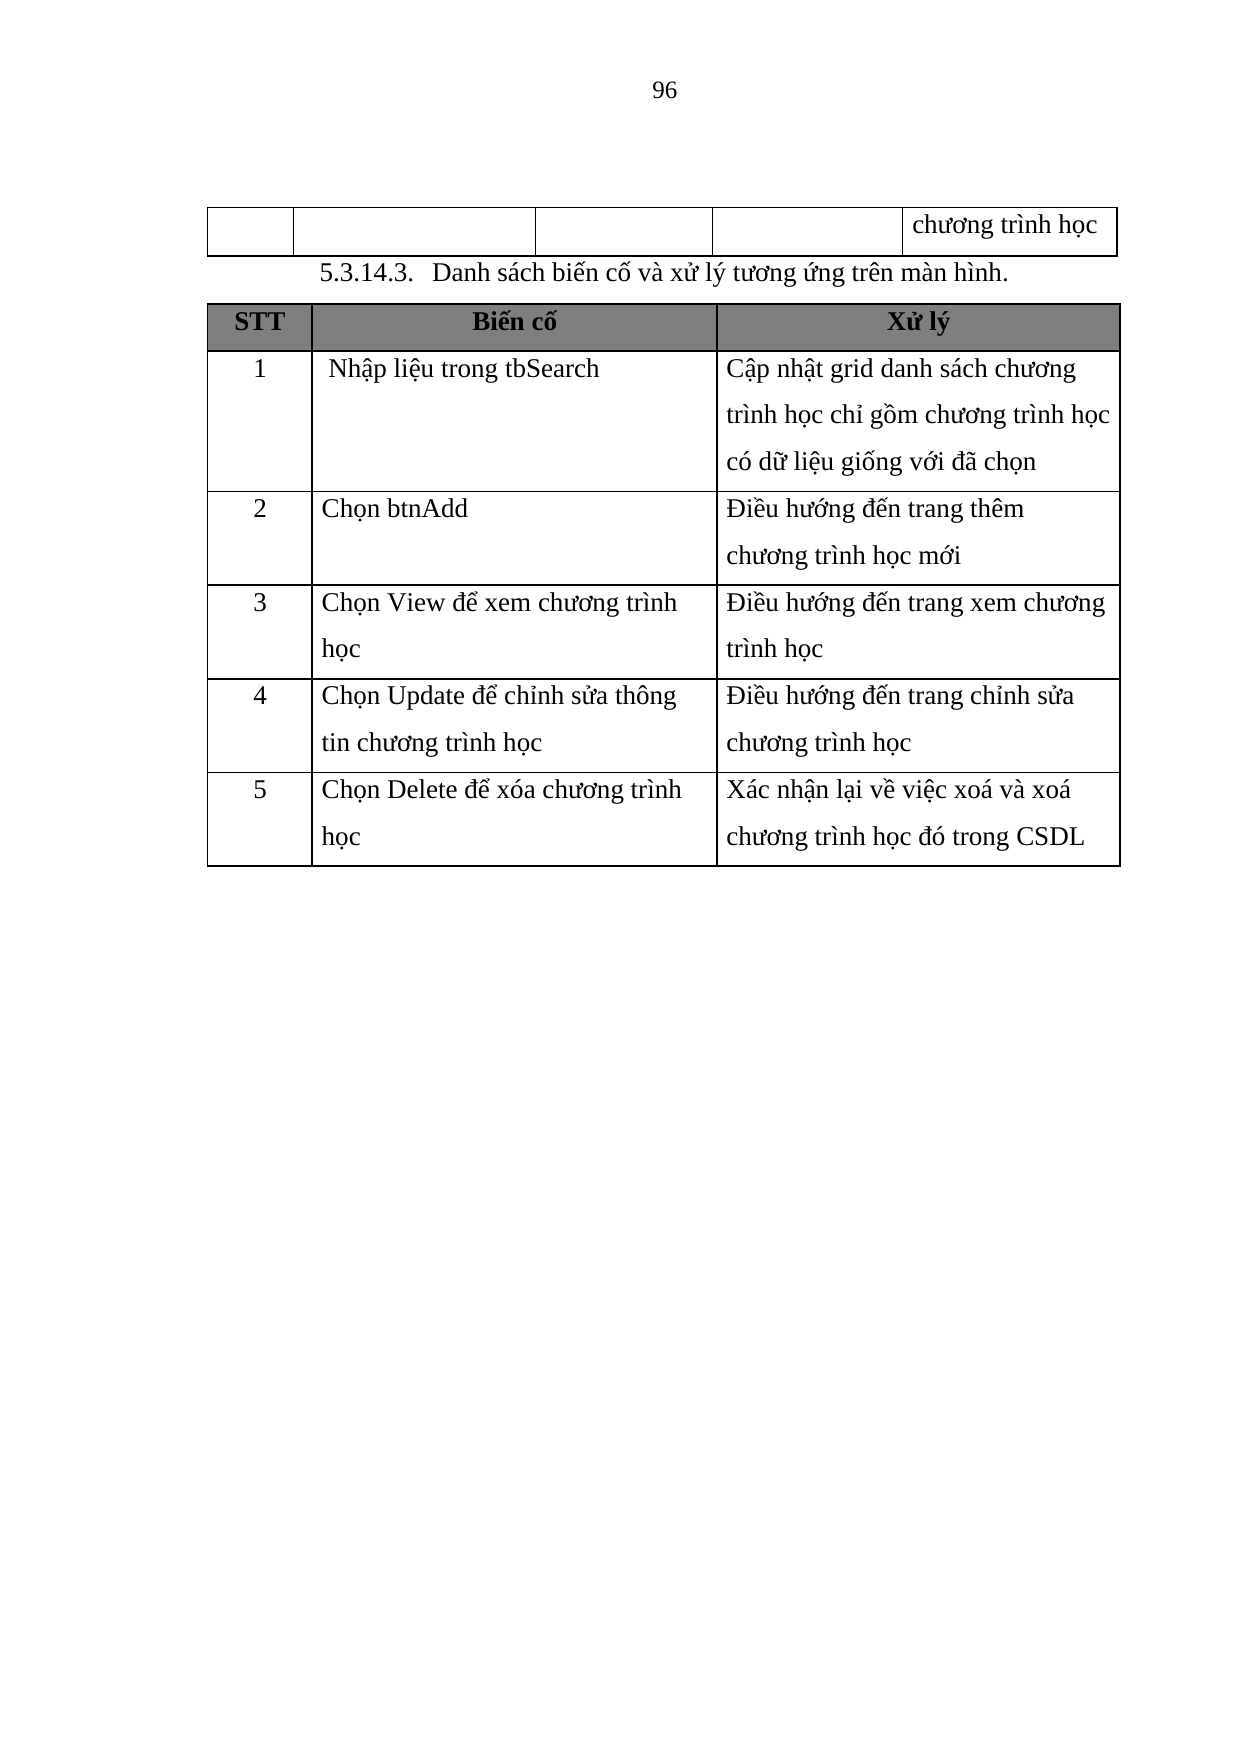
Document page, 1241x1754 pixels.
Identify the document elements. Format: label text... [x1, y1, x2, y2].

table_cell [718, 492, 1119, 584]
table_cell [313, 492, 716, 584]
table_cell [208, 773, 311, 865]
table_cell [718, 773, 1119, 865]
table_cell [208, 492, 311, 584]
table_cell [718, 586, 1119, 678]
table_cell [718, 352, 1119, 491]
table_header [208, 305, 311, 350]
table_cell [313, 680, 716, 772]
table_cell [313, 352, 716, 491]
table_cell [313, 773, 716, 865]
list Danh sách biến cố và xử lý tương ứng trên màn hình. [319, 257, 1122, 288]
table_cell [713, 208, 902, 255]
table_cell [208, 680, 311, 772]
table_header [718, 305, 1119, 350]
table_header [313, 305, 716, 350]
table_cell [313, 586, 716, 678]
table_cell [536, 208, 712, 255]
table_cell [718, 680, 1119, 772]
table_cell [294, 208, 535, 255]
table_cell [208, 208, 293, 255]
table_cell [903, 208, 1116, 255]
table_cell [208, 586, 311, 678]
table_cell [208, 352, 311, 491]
